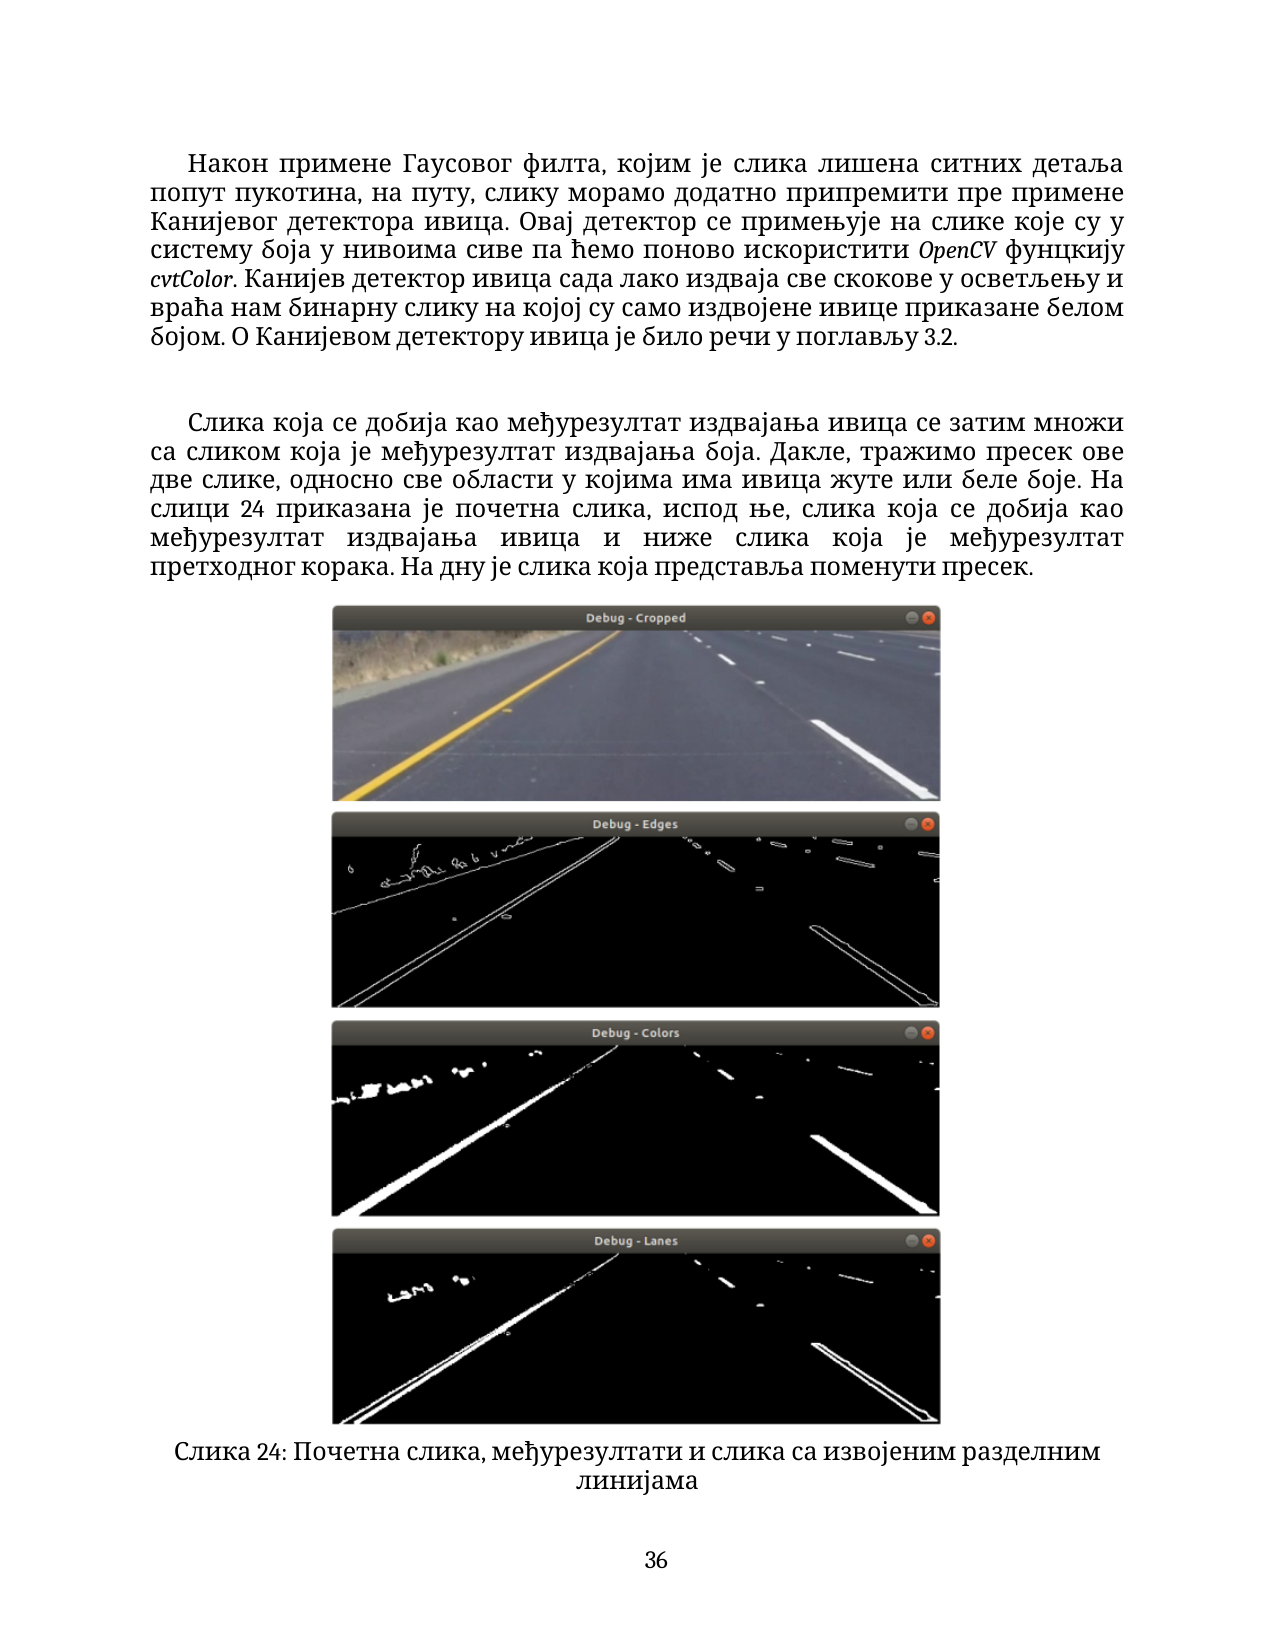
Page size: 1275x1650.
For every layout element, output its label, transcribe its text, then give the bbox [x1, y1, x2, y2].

text Слика која се добија као међурезултат издвајања ивица се затим множи са сликом која је међурезултат издвајања боја. Дакле, тражимо пресек ове две слике, односно све области у којима има ивица жуте или беле боје. На слици 24 приказана је почетна слика, испод ње, слика која се добија као међурезултат издвајања ивица и ниже слика која је међурезултат претходног корака. На дну је слика која представља поменути пресек. [150, 409, 1125, 581]
text Након примене Гаусовог филта, којим је слика лишена ситних детаља попут пукотина, на путу, слику морамо додатно припремити пре примене Канијевог детектора ивица. Овај детектор се примењује на слике које су у систему боја у нивоима сиве па ћемо поново искористити OpenCV фунцкију cvtColor. Канијев детектор ивица сада лако издваја све скокове у осветљењу и враћа нам бинарну слику на којој су само издвојене ивице приказане белом бојом. О Канијевом детектору ивица је било речи у поглављу 3.2. [150, 150, 1125, 351]
picture [321, 599, 952, 1439]
